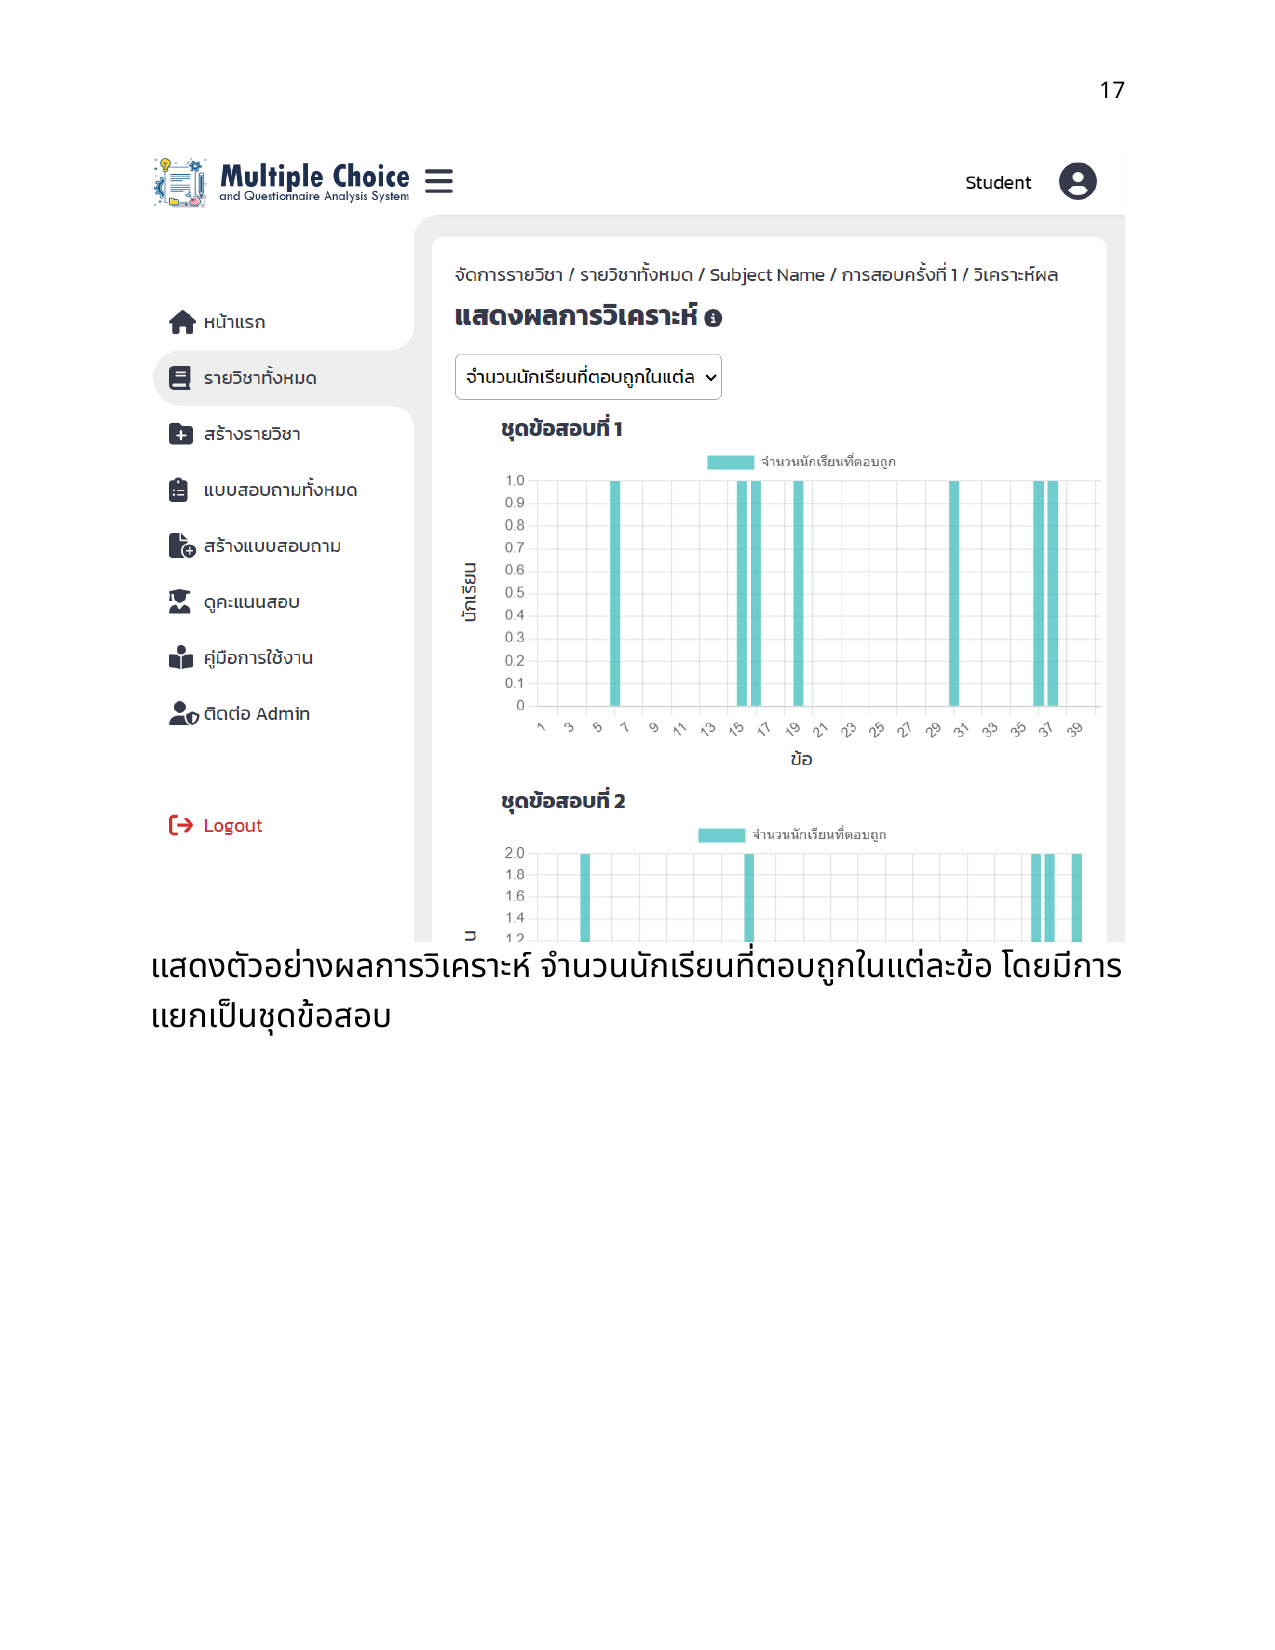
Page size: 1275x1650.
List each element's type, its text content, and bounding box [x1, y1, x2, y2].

picture [150, 150, 1125, 942]
list แสดงตัวอย่างผลการวิเคราะห์ จำนวนนักเรียนที่ตอบถูกในแต่ละข้อ โดยมีการแยกเป็นชุดข้อสอบ [150, 942, 1125, 1042]
